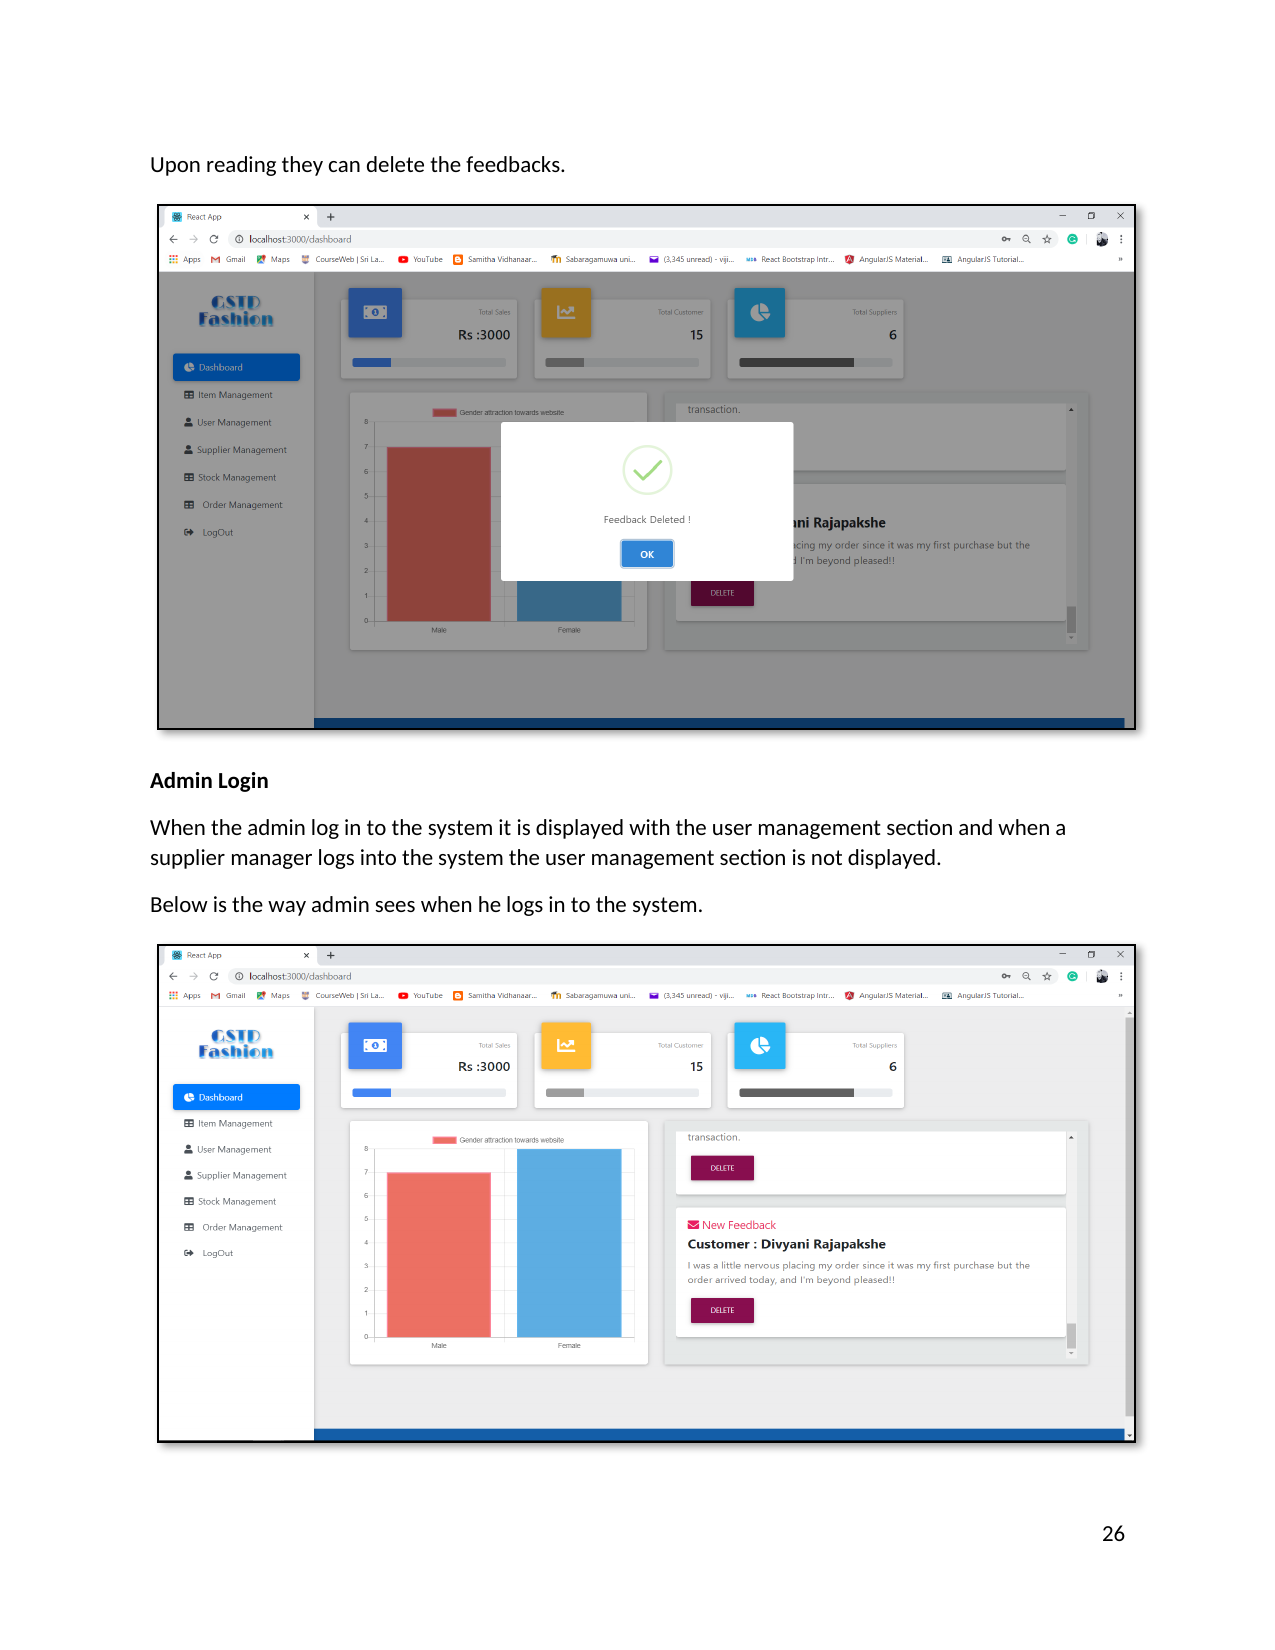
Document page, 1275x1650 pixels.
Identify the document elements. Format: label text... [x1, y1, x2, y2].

picture [159, 946, 1134, 1441]
text Admin Login [150, 766, 1125, 794]
text Below is the way admin sees when he logs in to the system. [150, 890, 1125, 918]
text Upon reading they can delete the feedbacks. [150, 150, 1125, 178]
text When the admin log in to the system it is displayed with the user management section and when a supplier manager logs into the system the user management section is not displayed. [150, 813, 1125, 871]
picture [159, 206, 1134, 728]
